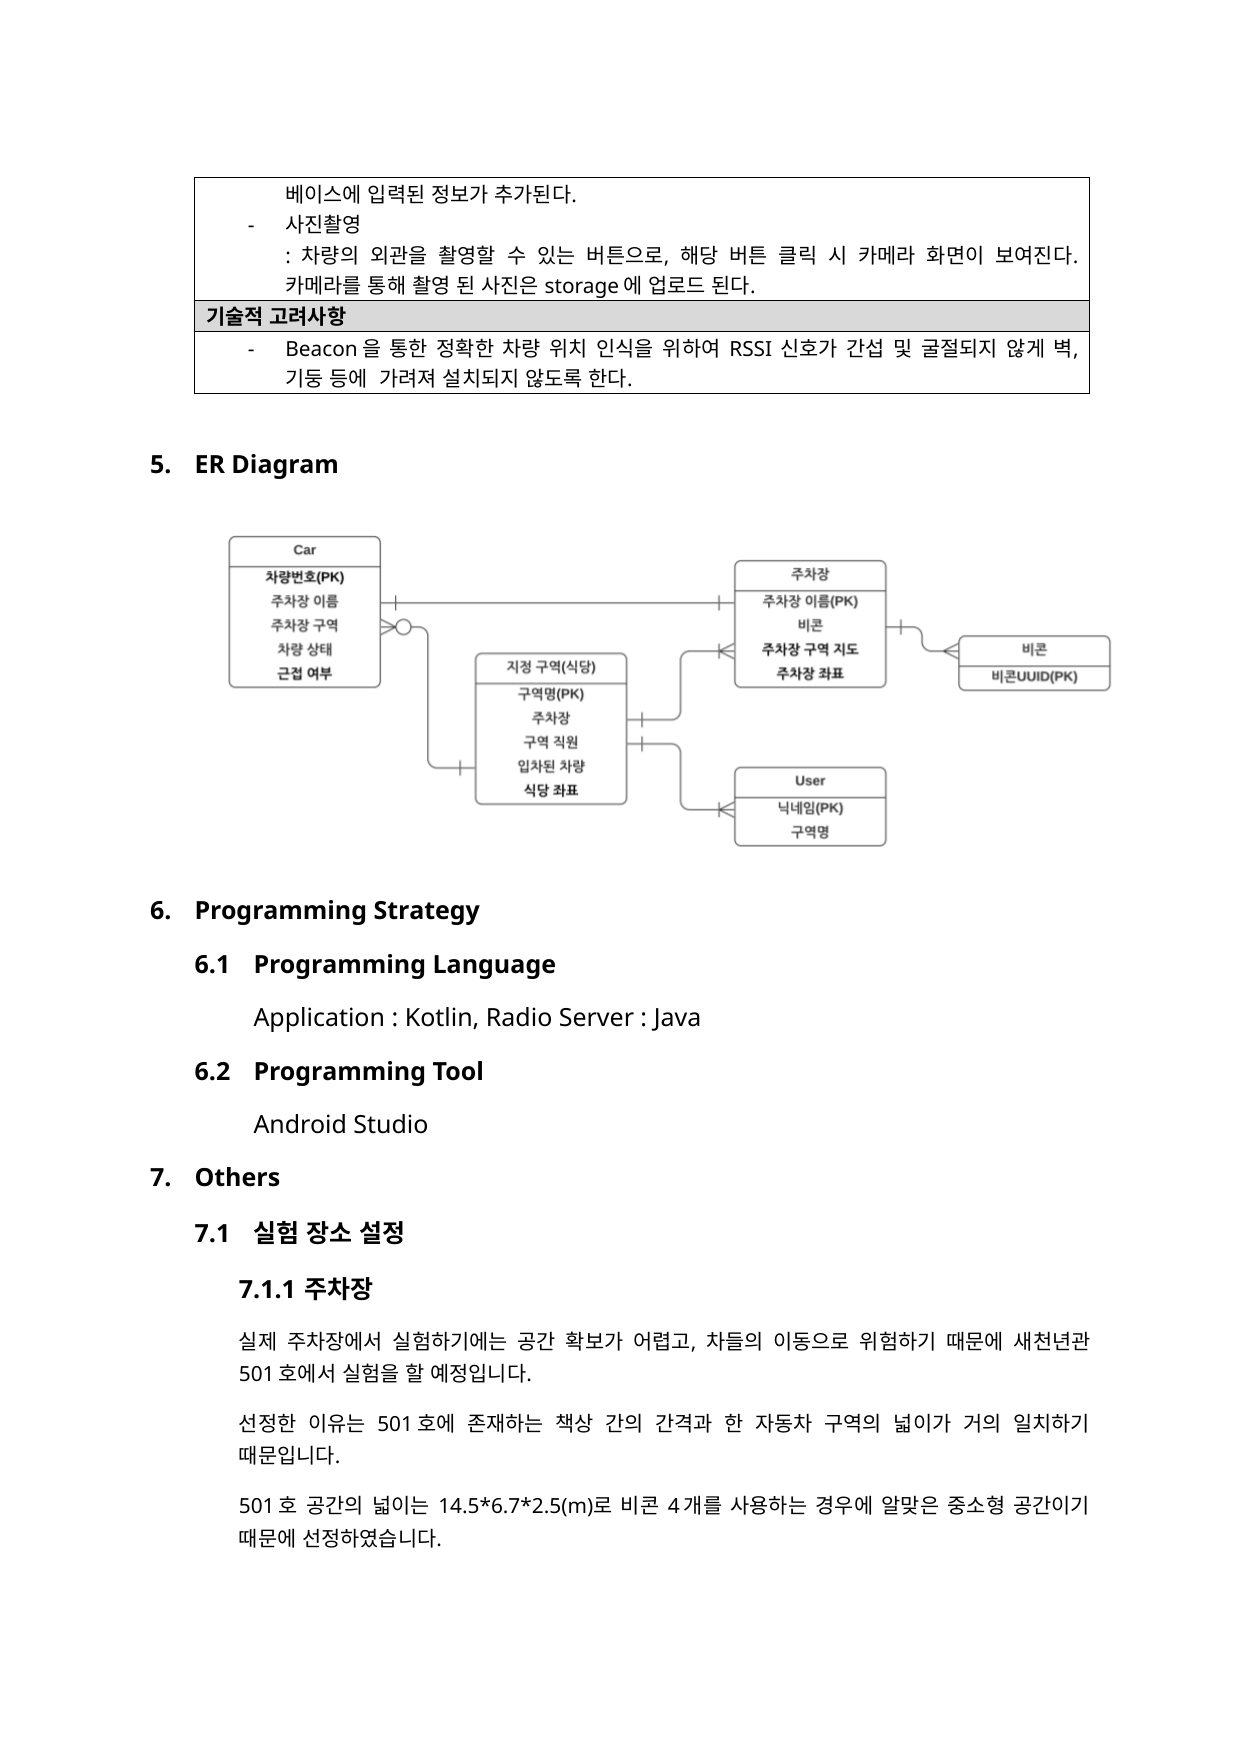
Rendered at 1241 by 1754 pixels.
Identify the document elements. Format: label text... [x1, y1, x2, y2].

text 501호 공간의 넓이는 14.5*6.7*2.5(m)로 비콘 4개를 사용하는 경우에 알맞은 중소형 공간이기 때문에 선정하였습니다. [239, 1489, 1090, 1552]
list ER Diagram [150, 447, 1090, 481]
list Programming Strategy [150, 893, 1090, 927]
list Programming Language [194, 946, 1090, 980]
table_cell Beacon을 통한 정확한 차량 위치 인식을 위하여 RSSI 신호가 간섭 및 굴절되지 않게 벽, 기둥 등에 가려져 설치되지 않도록 한다. [195, 332, 1089, 392]
list 주차장 [239, 1269, 1090, 1306]
list 실험 장소 설정 [194, 1213, 1090, 1250]
list Application : Kotlin, Radio Server : Java [253, 1000, 1090, 1034]
list Programming Tool [194, 1053, 1090, 1087]
text 선정한 이유는 501호에 존재하는 책상 간의 간격과 한 자동차 구역의 넓이가 거의 일치하기 때문입니다. [239, 1407, 1090, 1470]
list Android Studio [253, 1107, 1090, 1141]
text 실제 주차장에서 실험하기에는 공간 확보가 어렵고, 차들의 이동으로 위험하기 때문에 새천년관 501호에서 실험을 할 예정입니다. [239, 1325, 1090, 1388]
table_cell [195, 178, 1089, 299]
table_cell 기술적 고려사항 [195, 301, 1089, 331]
list Others [150, 1160, 1090, 1194]
picture [194, 500, 1135, 874]
